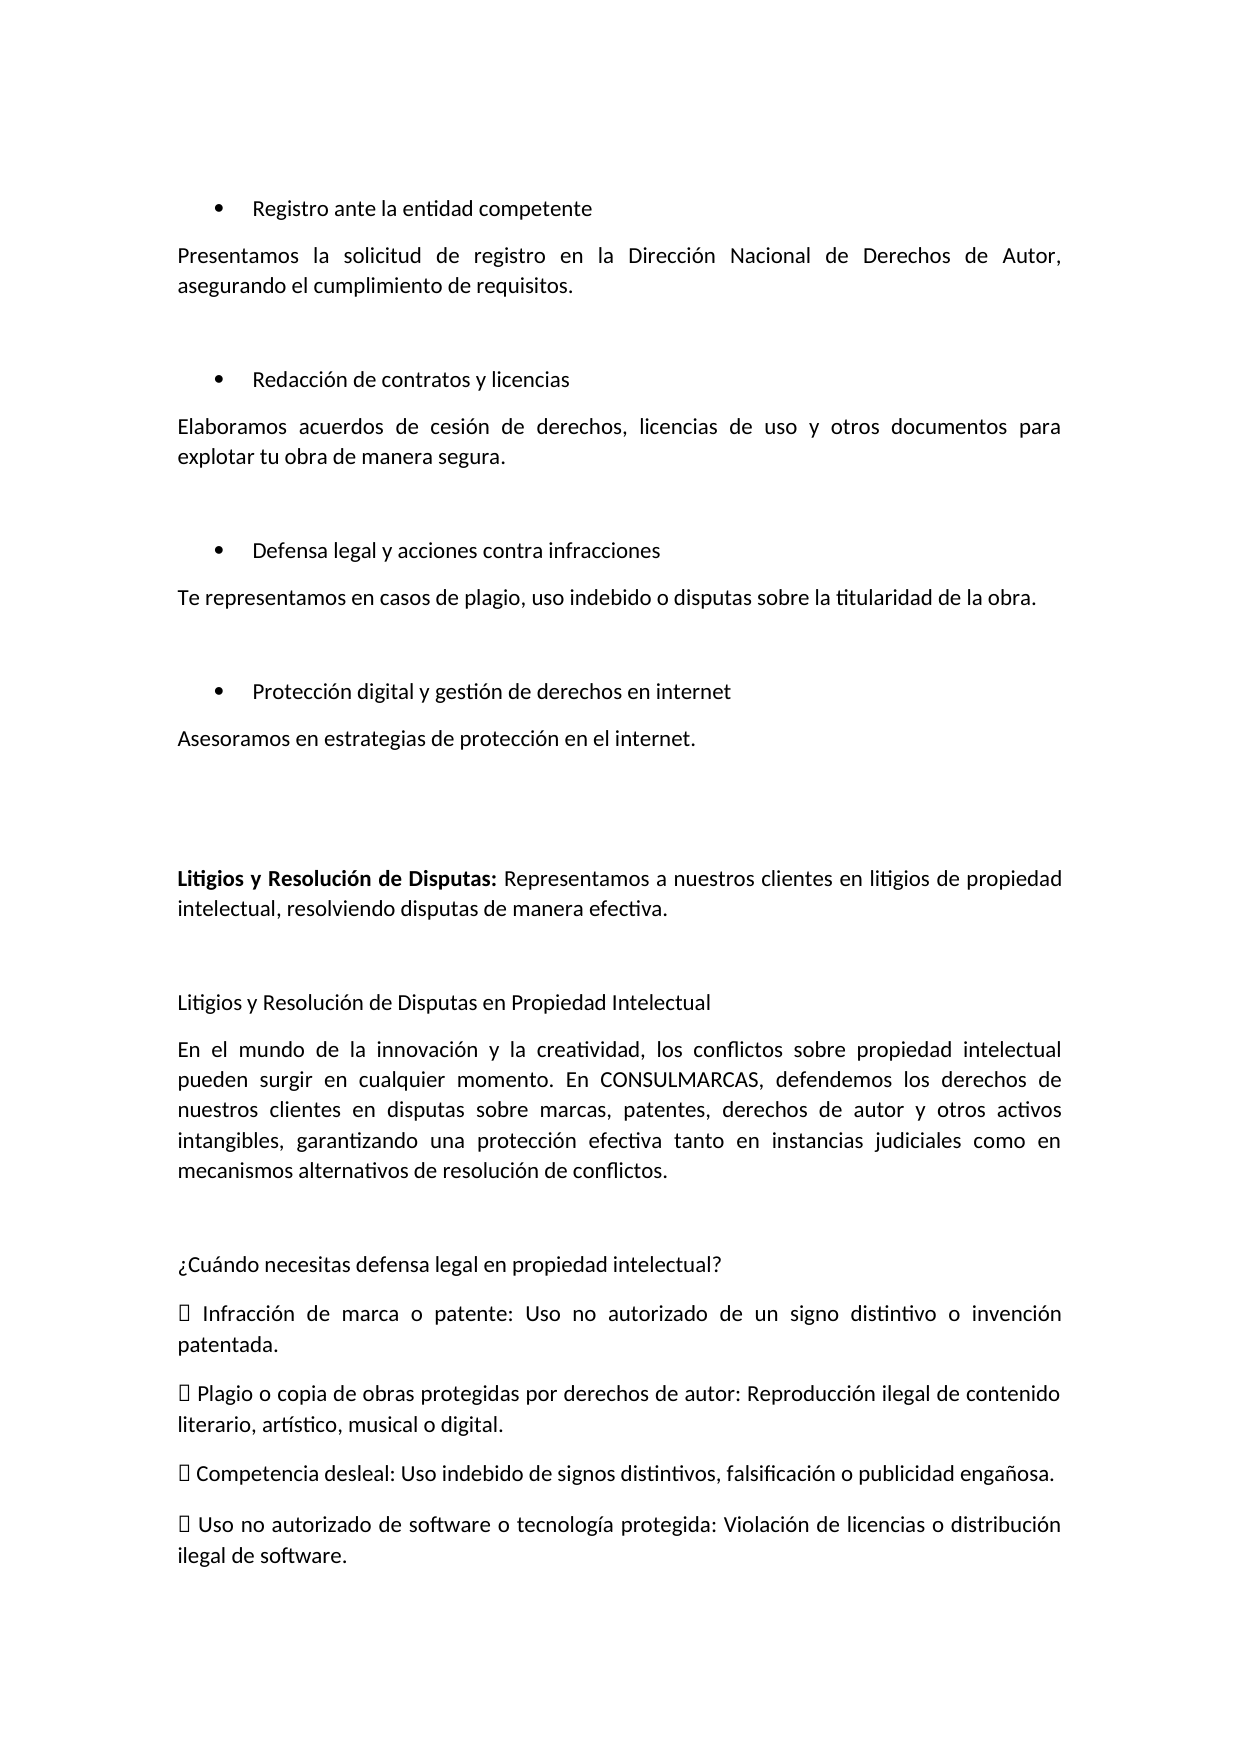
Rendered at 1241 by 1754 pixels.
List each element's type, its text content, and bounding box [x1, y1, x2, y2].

text En el mundo de la innovación y la creatividad, los conflictos sobre propiedad intelectual pueden surgir en cualquier momento. En CONSULMARCAS, defendemos los derechos de nuestros clientes en disputas sobre marcas, patentes, derechos de autor y otros activos intangibles, garantizando una protección efectiva tanto en instancias judiciales como en mecanismos alternativos de resolución de conflictos. [177, 1035, 1063, 1184]
text Te representamos en casos de plagio, uso indebido o disputas sobre la titularidad de la obra. [177, 583, 1063, 611]
list Defensa legal y acciones contra infracciones [215, 536, 1063, 564]
text Litigios y Resolución de Disputas en Propiedad Intelectual [177, 988, 1063, 1016]
list Protección digital y gestión de derechos en internet [215, 677, 1063, 705]
list Redacción de contratos y licencias [215, 365, 1063, 393]
text Asesoramos en estrategias de protección en el internet. [177, 724, 1063, 752]
text 🔹 Plagio o copia de obras protegidas por derechos de autor: Reproducción ilegal de contenido literario, artístico, musical o digital. [177, 1377, 1063, 1438]
text ¿Cuándo necesitas defensa legal en propiedad intelectual? [177, 1250, 1063, 1278]
text 🔹 Competencia desleal: Uso indebido de signos distintivos, falsificación o publicidad engañosa. [177, 1457, 1063, 1488]
text Litigios y Resolución de Disputas: Representamos a nuestros clientes en litigios de propiedad intelectual, resolviendo disputas de manera efectiva. [177, 864, 1063, 922]
list Registro ante la entidad competente [215, 194, 1063, 222]
text 🔹 Uso no autorizado de software o tecnología protegida: Violación de licencias o distribución ilegal de software. [177, 1508, 1063, 1569]
text Presentamos la solicitud de registro en la Dirección Nacional de Derechos de Autor, asegurando el cumplimiento de requisitos. [177, 241, 1063, 299]
text 🔹 Infracción de marca o patente: Uso no autorizado de un signo distintivo o invención patentada. [177, 1297, 1063, 1358]
text Elaboramos acuerdos de cesión de derechos, licencias de uso y otros documentos para explotar tu obra de manera segura. [177, 412, 1063, 470]
